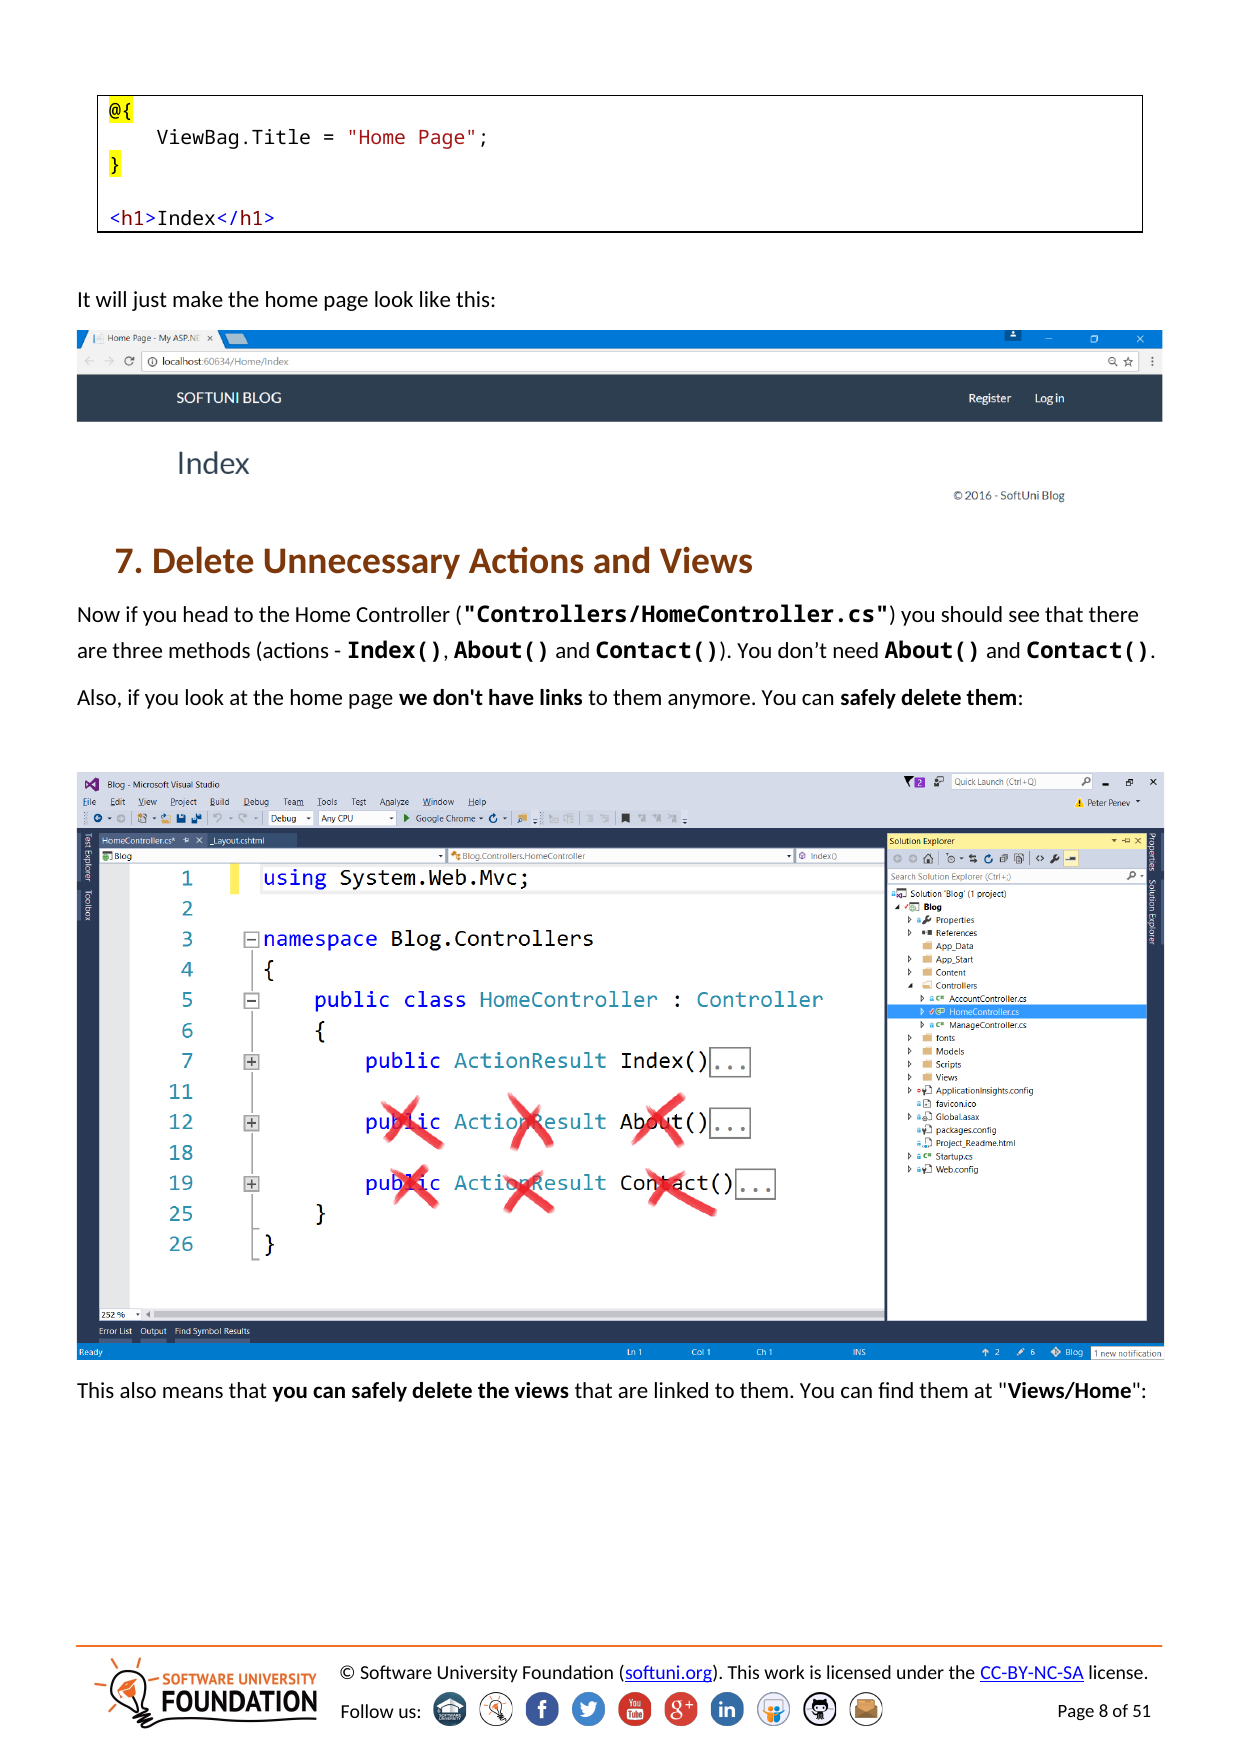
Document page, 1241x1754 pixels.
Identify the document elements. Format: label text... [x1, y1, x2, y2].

picture [76, 772, 1165, 1360]
text Also, if you look at the home page we don't have links to them anymore. You can safely delete them: [77, 683, 1163, 711]
text It will just make the home page look like this: [77, 285, 1163, 313]
picture [803, 1692, 837, 1726]
picture [76, 330, 1163, 513]
picture [525, 1692, 559, 1726]
text This also means that you can safely delete the views that are linked to them. You can find them at "Views/Home": [77, 1376, 1163, 1404]
picture [93, 1656, 317, 1729]
picture [757, 1692, 790, 1726]
picture [849, 1692, 883, 1726]
picture [618, 1692, 652, 1726]
picture [664, 1692, 698, 1726]
picture [710, 1692, 744, 1726]
picture [572, 1692, 605, 1726]
picture [433, 1692, 467, 1726]
table_header @{ ViewBag.Title = "Home Page"; } <h1>Index</h1> [98, 96, 1142, 231]
text Now if you head to the Home Controller ("Controllers/HomeController.cs") you should see that there are three methods (actions - Index(), About() and Contact()). You don’t need About() and Contact(). [77, 598, 1163, 666]
picture [479, 1692, 513, 1726]
subtitle Delete Unnecessary Actions and Views [114, 537, 1163, 583]
